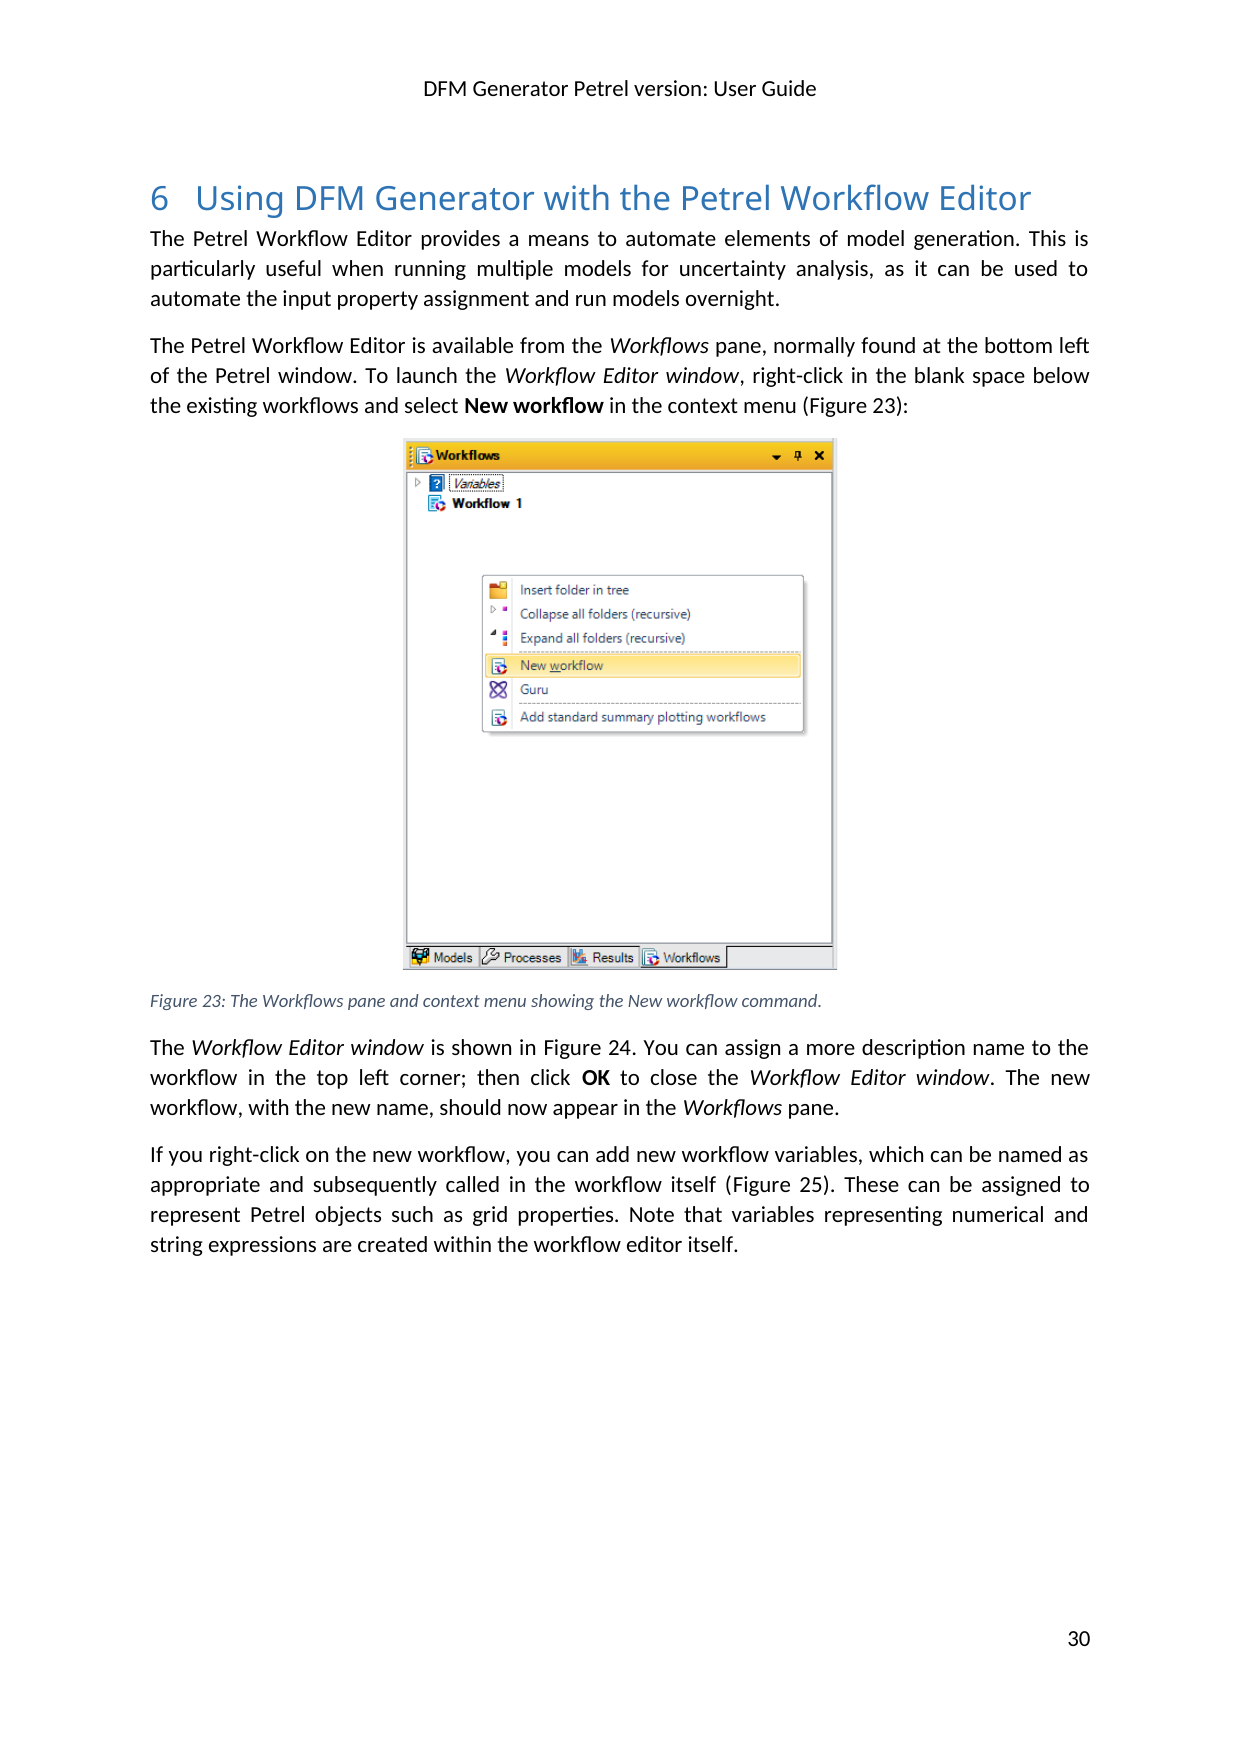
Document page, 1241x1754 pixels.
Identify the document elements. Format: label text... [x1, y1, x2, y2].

subtitle Using DFM Generator with the Petrel Workflow Editor [150, 175, 1090, 220]
picture [403, 438, 838, 970]
text The Workflow Editor window is shown in Figure 24. You can assign a more description name to the workflow in the top left corner; then click OK to close the Workflow Editor window. The new workflow, with the new name, should now appear in the Workflows pane. [150, 1033, 1090, 1121]
text If you right-click on the new workflow, you can add new workflow variables, which can be named as appropriate and subsequently called in the workflow itself (Figure 25). These can be assigned to represent Petrel objects such as grid properties. Note that variables representing numerical and string expressions are created within the workflow editor itself. [150, 1140, 1090, 1258]
text Figure 23: The Workflows pane and context menu showing the New workflow command. [150, 989, 1090, 1012]
text The Petrel Workflow Editor is available from the Workflows pane, normally found at the bottom left of the Petrel window. To launch the Workflow Editor window, right-click in the blank space below the existing workflows and select New workflow in the context menu (Figure 23): [150, 331, 1090, 420]
text The Petrel Workflow Editor provides a means to automate elements of model generation. This is particularly useful when running multiple models for uncertainty analysis, as it can be used to automate the input property assignment and run models overnight. [150, 224, 1090, 312]
